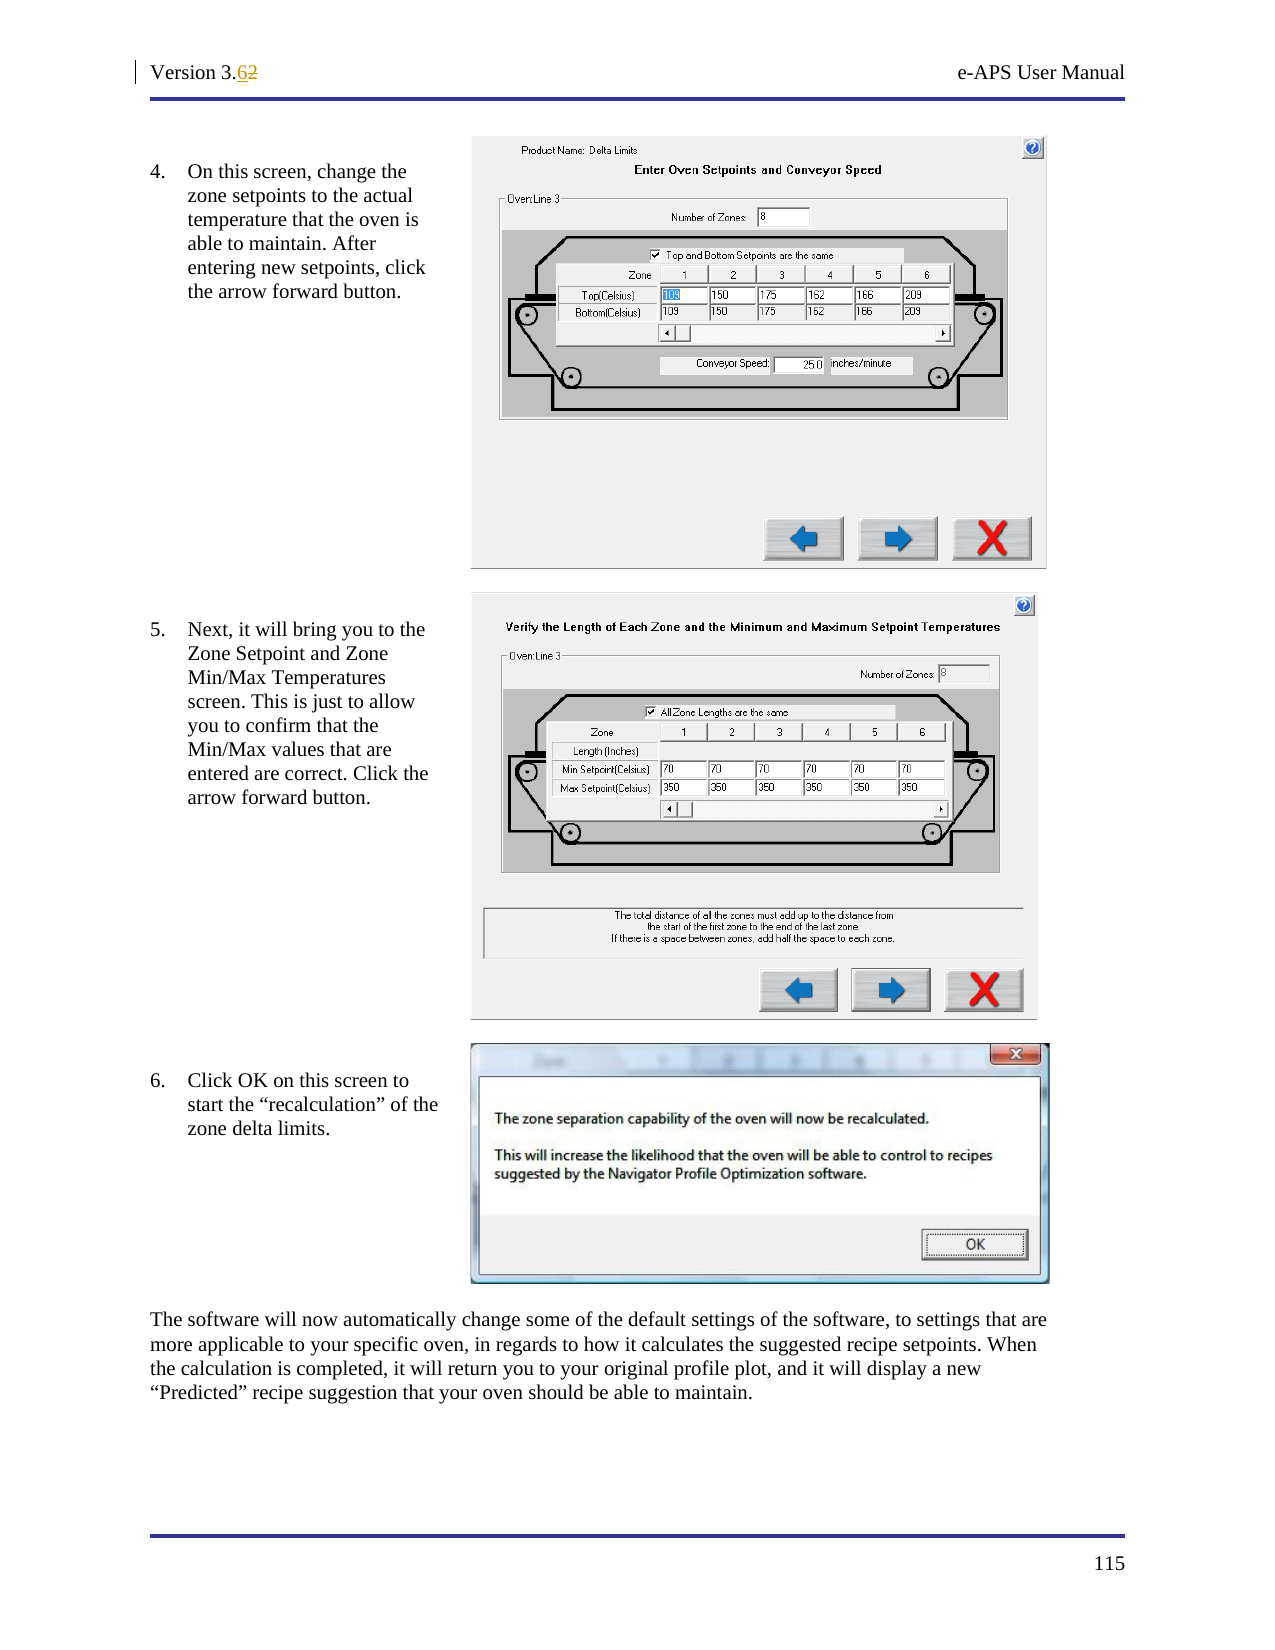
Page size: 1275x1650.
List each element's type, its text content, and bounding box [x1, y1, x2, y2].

table_cell On this screen, change the zone setpoints to the actual temperature that the oven is able to maintain. After entering new setpoints, click the arrow forward button. [139, 135, 459, 593]
table_cell [459, 135, 1061, 593]
table_cell The software will now automatically change some of the default settings of the software, to settings that are more applicable to your specific oven, in regards to how it calculates the suggested recipe setpoints. When the calculation is completed, it will return you to your original profile plot, and it will display a new “Predicted” recipe suggestion that your oven should be able to maintain. [139, 1308, 1061, 1452]
table_cell Click OK on this screen to start the “recalculation” of the zone delta limits. [139, 1044, 459, 1307]
table_cell [459, 1044, 1061, 1307]
picture [470, 135, 1047, 569]
picture [470, 592, 1038, 1020]
table_cell [459, 593, 1061, 1043]
picture [470, 1043, 1050, 1284]
table_cell Next, it will bring you to the Zone Setpoint and Zone Min/Max Temperatures screen. This is just to allow you to confirm that the Min/Max values that are entered are correct. Click the arrow forward button. [139, 593, 459, 1043]
